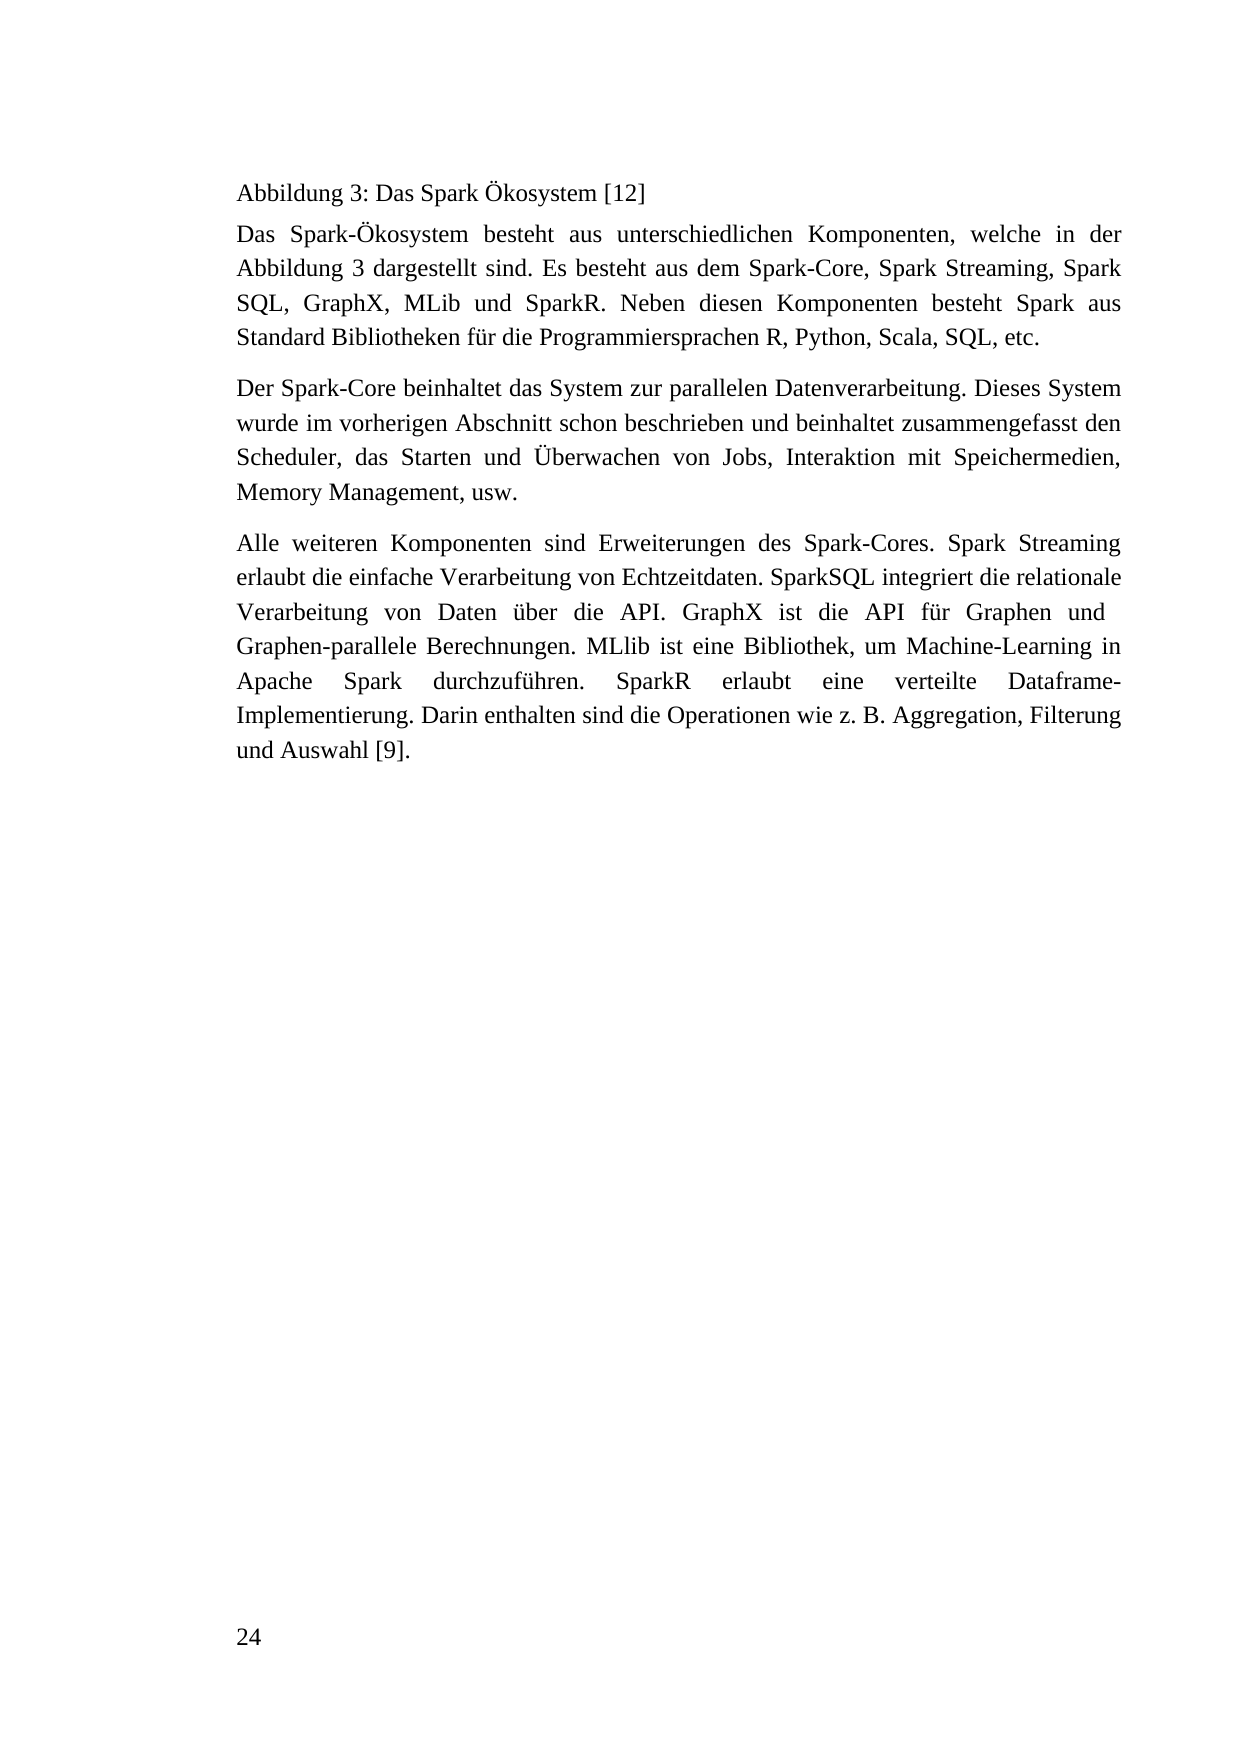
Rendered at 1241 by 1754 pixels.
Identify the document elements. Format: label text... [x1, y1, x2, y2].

text Abbildung 3: Das Spark Ökosystem [236, 177, 1122, 206]
text Der Spark-Core beinhaltet das System zur parallelen Datenverarbeitung. Dieses System wurde im vorherigen Abschnitt schon beschrieben und beinhaltet zusammengefasst den Scheduler, das Starten und Überwachen von Jobs, Interaktion mit Speichermedien, Memory Management, usw. [236, 373, 1122, 506]
text Das Spark-Ökosystem besteht aus unterschiedlichen Komponenten, welche in der Abbildung 3 dargestellt sind. Es besteht aus dem Spark-Core, Spark Streaming, Spark SQL, GraphX, MLib und SparkR. Neben diesen Komponenten besteht Spark aus Standard Bibliotheken für die Programmiersprachen R, Python, Scala, SQL, etc. [236, 219, 1122, 351]
text Alle weiteren Komponenten sind Erweiterungen des Spark-Cores. Spark Streaming erlaubt die einfache Verarbeitung von Echtzeitdaten. SparkSQL integriert die relationale Verarbeitung von Daten über die API. GraphX ist die API für Graphen und Graphen-parallele Berechnungen. MLlib ist eine Bibliothek, um Machine-Learning in Apache Spark durchzuführen. SparkR erlaubt eine verteilte Dataframe-Implementierung. Darin enthalten sind die Operationen wie z. B. Aggregation, Filterung und Auswahl . [236, 528, 1122, 764]
